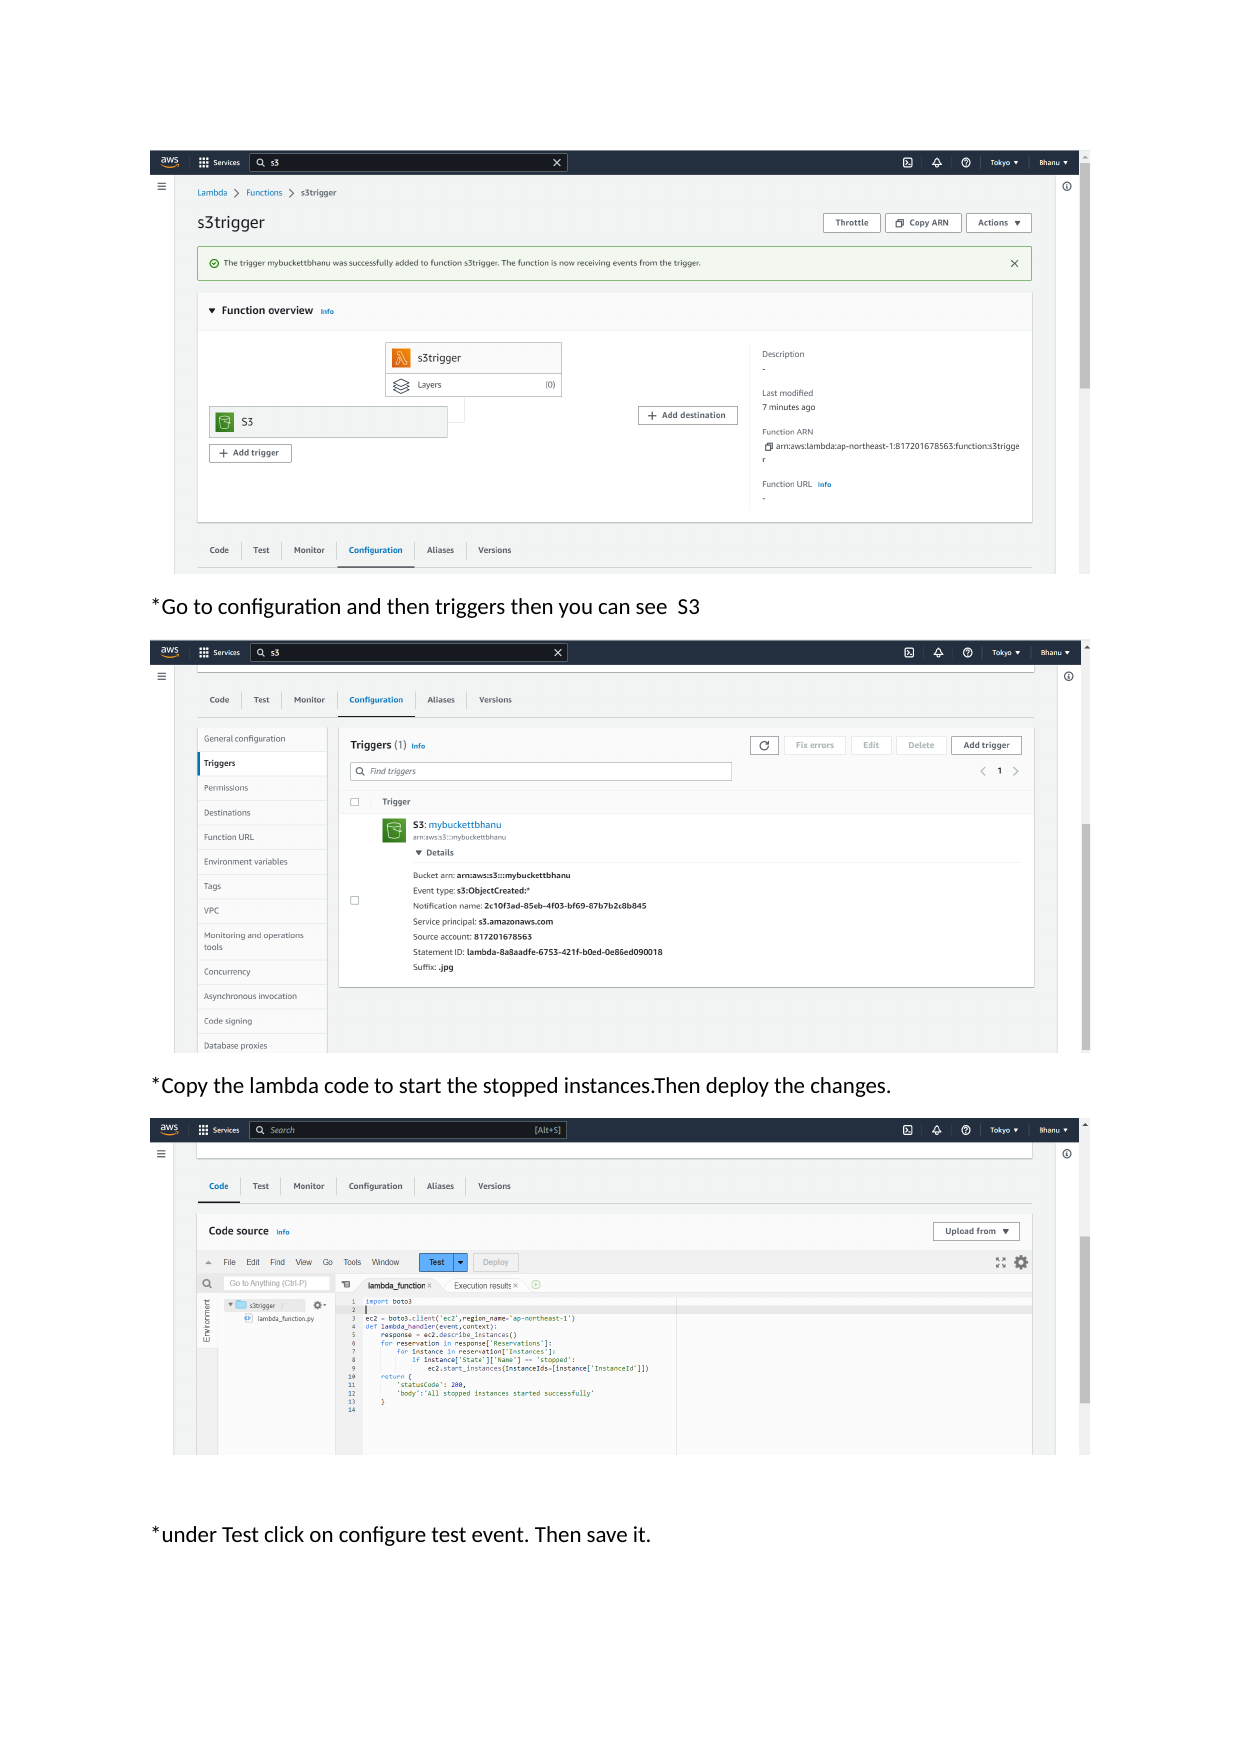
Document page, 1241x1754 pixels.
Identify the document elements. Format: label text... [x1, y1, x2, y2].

text *Go to configuration and then triggers then you can see S3 [150, 592, 1090, 620]
picture [150, 150, 1091, 574]
picture [150, 639, 1091, 1053]
picture [150, 1118, 1091, 1455]
text *under Test click on configure test event. Then save it. [150, 1520, 1090, 1548]
text *Copy the lambda code to start the stopped instances.Then deploy the changes. [150, 1071, 1090, 1099]
